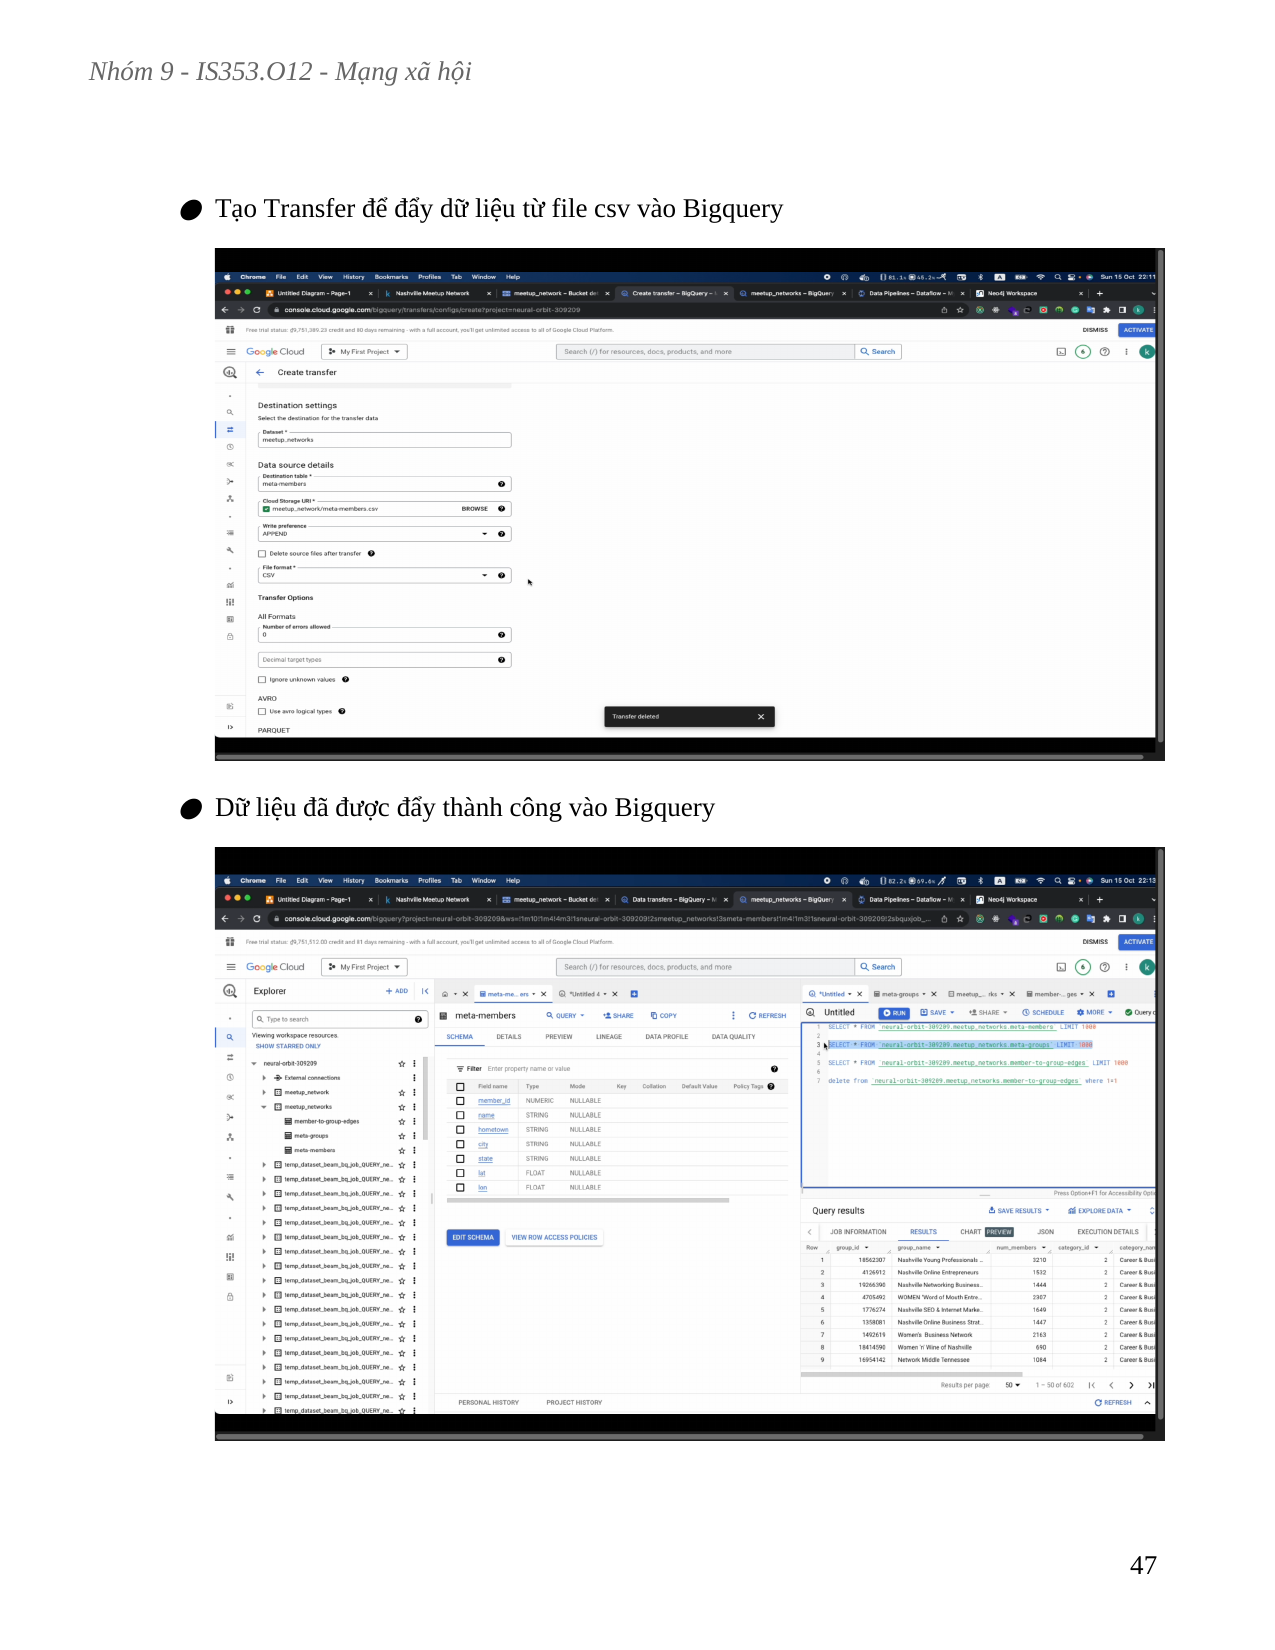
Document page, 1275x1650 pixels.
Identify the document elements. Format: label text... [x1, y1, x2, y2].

picture [214, 248, 1165, 761]
picture [214, 847, 1165, 1441]
